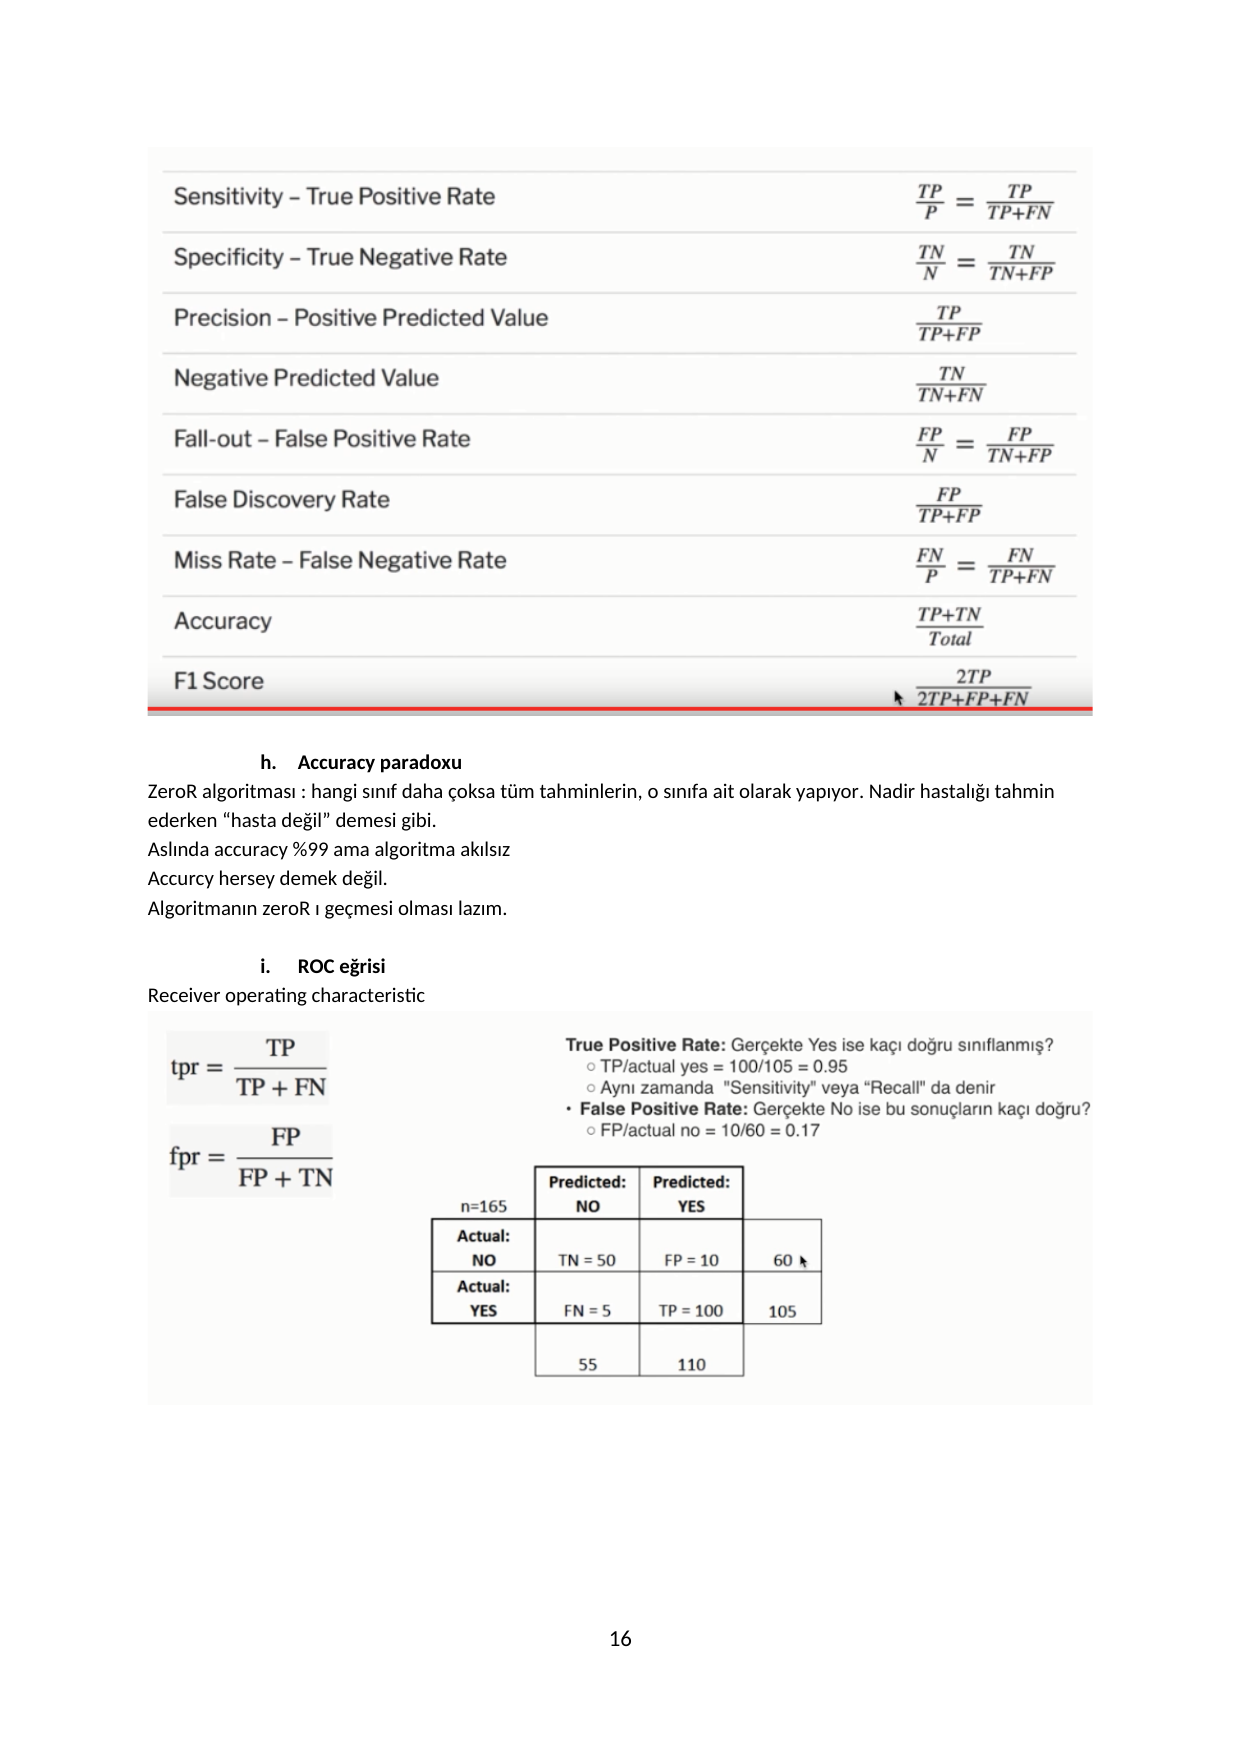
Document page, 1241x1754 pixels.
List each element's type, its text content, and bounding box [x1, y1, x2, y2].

text Aslında accuracy %99 ama algoritma akılsız [148, 836, 1093, 862]
text Accurcy hersey demek değil. [148, 866, 1093, 891]
text ZeroR algoritması : hangi sınıf daha çoksa tüm tahminlerin, o sınıfa ait olarak yapıyor. Nadir hastalığı tahmin ederken “hasta değil” demesi gibi. [148, 778, 1093, 833]
list ROC eğrisi [260, 953, 1093, 978]
picture [147, 1011, 1093, 1405]
text Receiver operating characteristic [148, 982, 1093, 1008]
text Algoritmanın zeroR ı geçmesi olması lazım. [148, 895, 1093, 920]
list Accuracy paradoxu [260, 749, 1093, 774]
picture [147, 147, 1093, 716]
